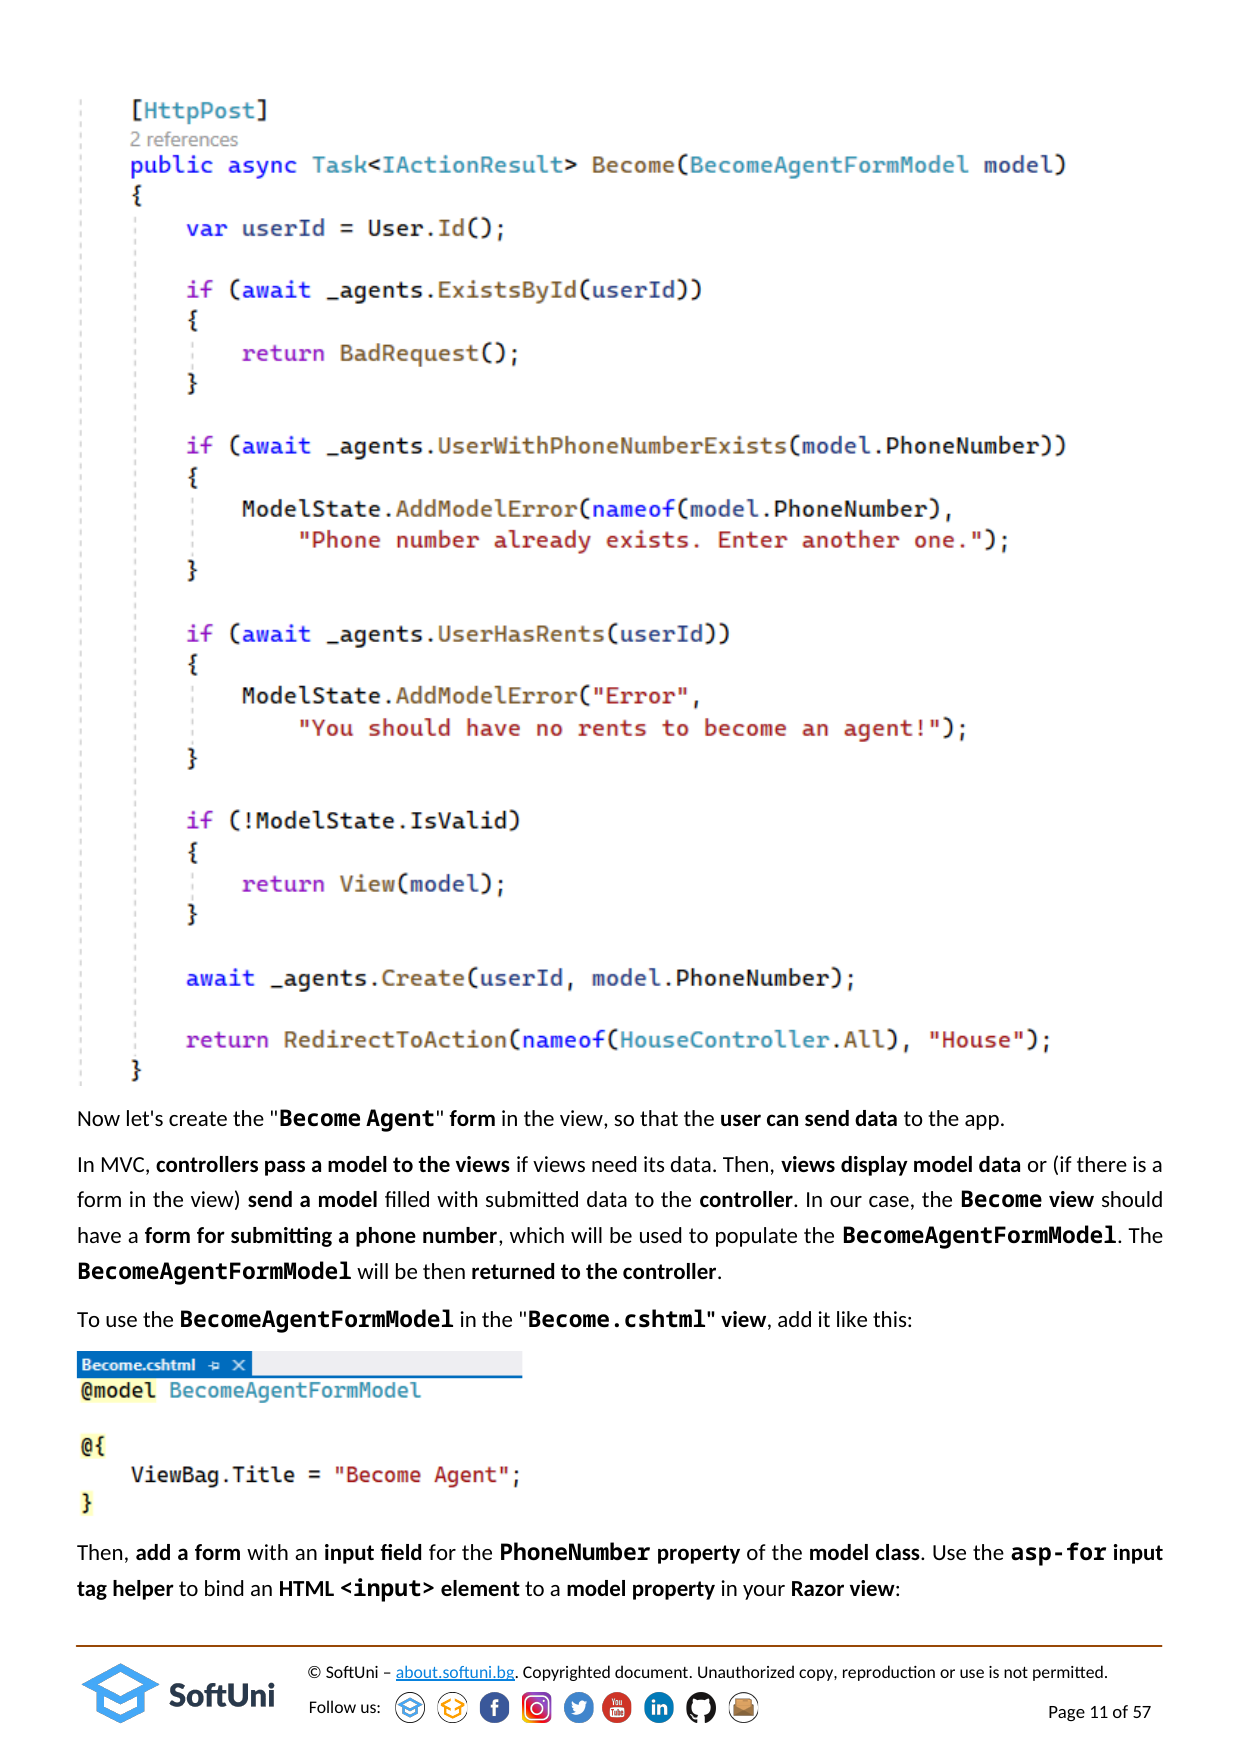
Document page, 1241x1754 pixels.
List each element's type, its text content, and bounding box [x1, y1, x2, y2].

picture [658, 1705, 667, 1714]
picture [644, 1714, 653, 1723]
picture [76, 95, 1070, 1086]
picture [686, 1692, 716, 1723]
text Now let's create the "Become Agent" form in the view, so that the user can send data to the app. [77, 1102, 1163, 1133]
picture [479, 1692, 510, 1723]
picture [644, 1692, 653, 1701]
picture [602, 1692, 632, 1723]
picture [76, 1351, 523, 1520]
picture [665, 1714, 674, 1723]
text Then, add a form with an input field for the PhoneNumber property of the model class. Use the asp-for input tag helper to bind an HTML <input> element to a model property in your Razor view: [77, 1536, 1163, 1603]
text In MVC, controllers pass a model to the views if views need its data. Then, views display model data or (if there is a form in the view) send a model filled with submitted data to the controller. In our case, the Become view should have a form for submitting a phone number, which will be used to populate the BecomeAgentFormModel. The BecomeAgentFormModel will be then returned to the controller. [77, 1150, 1163, 1286]
picture [728, 1692, 759, 1723]
picture [437, 1692, 468, 1723]
picture [564, 1692, 594, 1723]
picture [522, 1692, 552, 1723]
text To use the BecomeAgentFormModel in the "Become.cshtml" view, add it like this: [77, 1303, 1163, 1334]
picture [395, 1692, 425, 1723]
picture [665, 1692, 674, 1701]
picture [75, 1658, 281, 1729]
